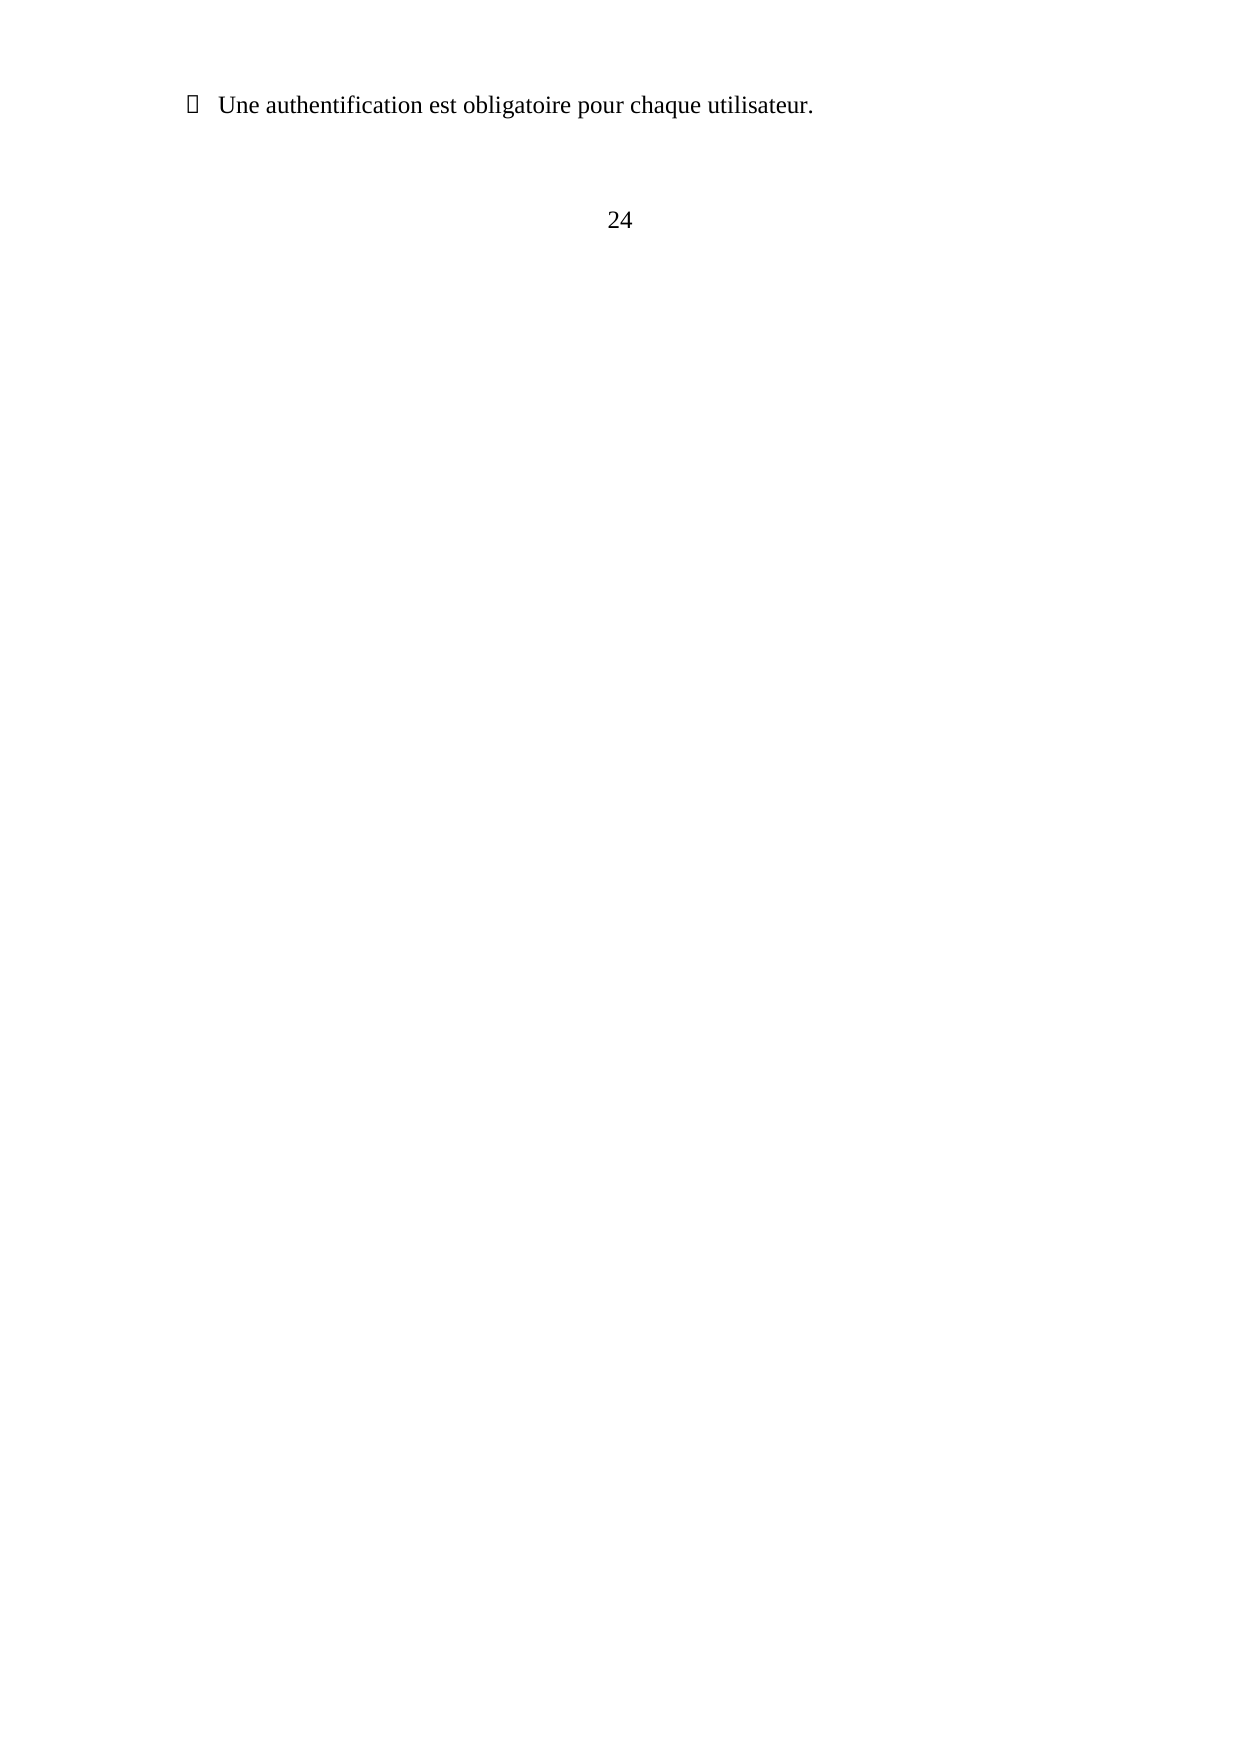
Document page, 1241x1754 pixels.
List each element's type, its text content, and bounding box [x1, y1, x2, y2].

text 24 [607, 205, 1154, 234]
text Une authentification est obligatoire pour chaque utilisateur. [185, 87, 1154, 121]
